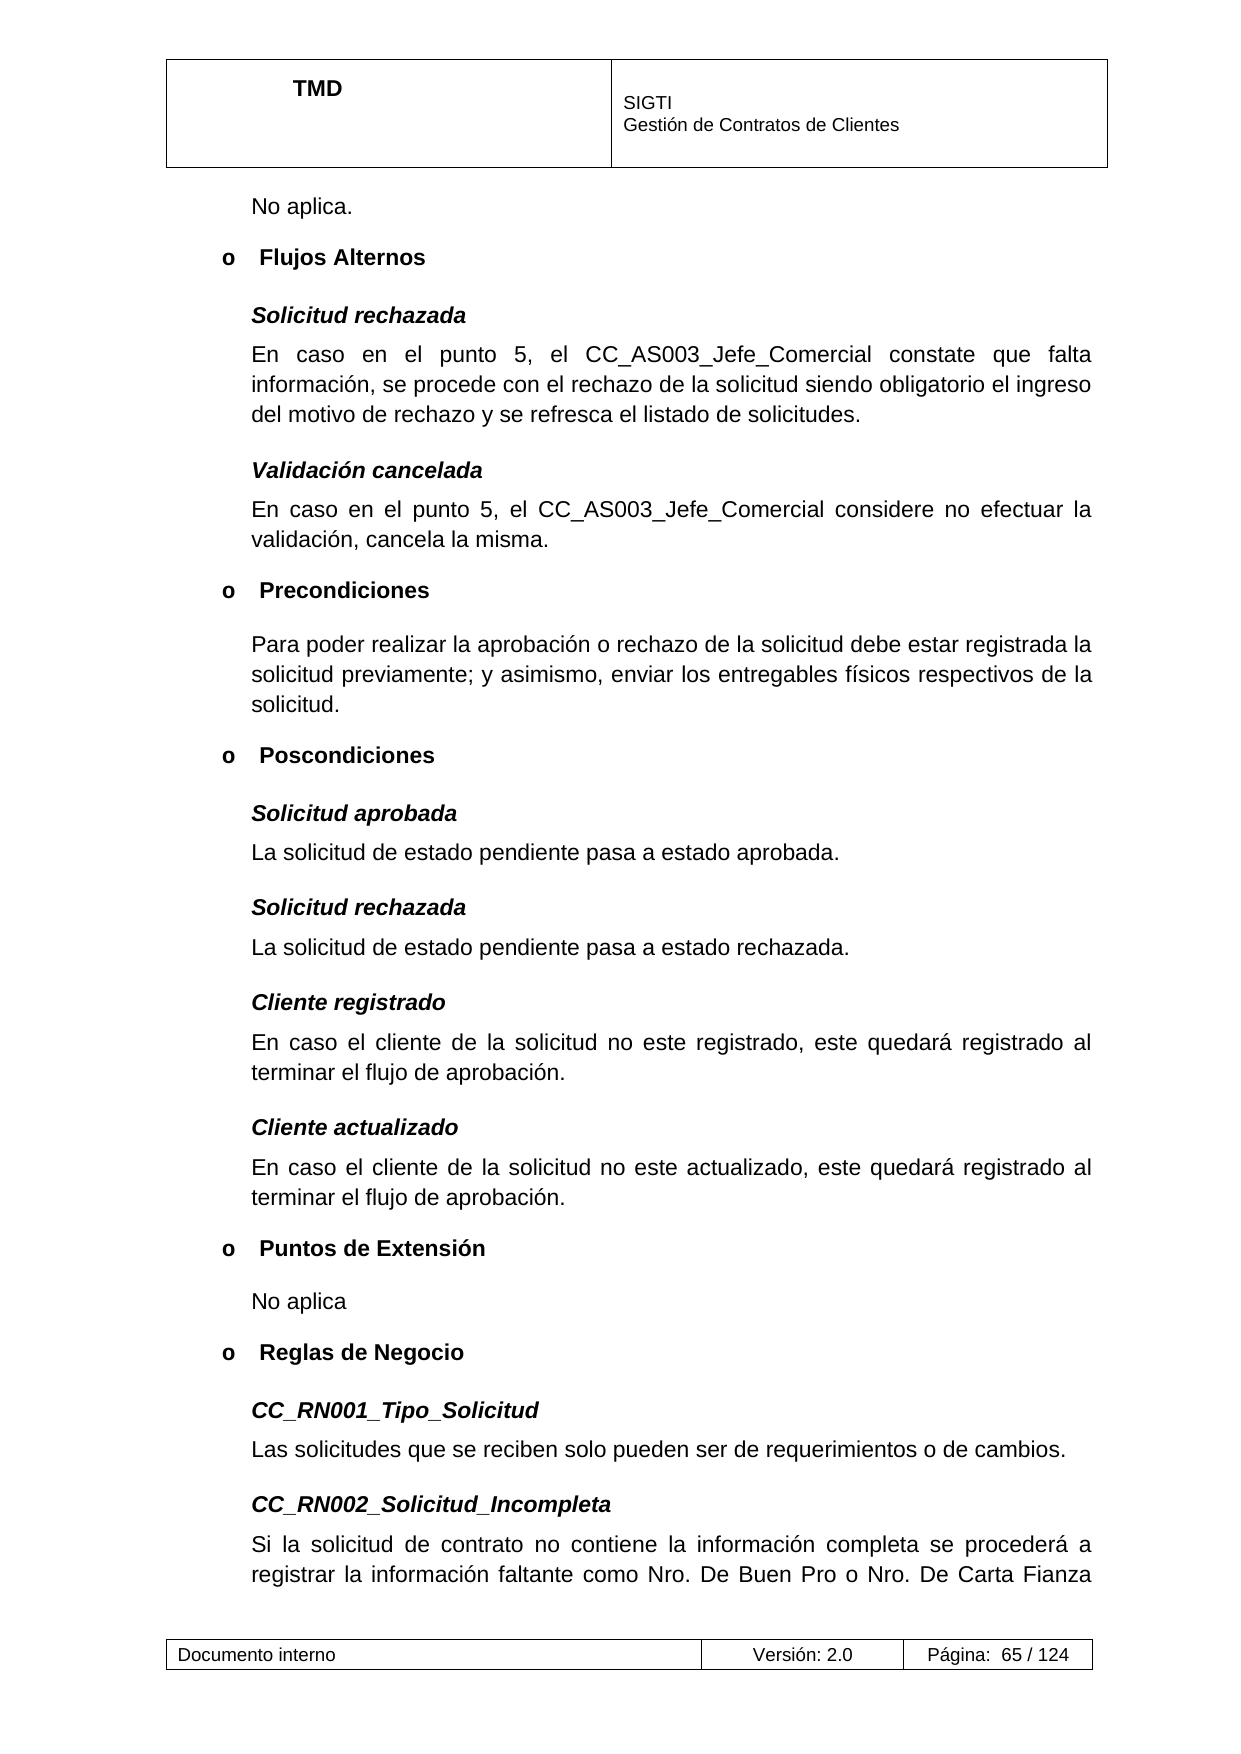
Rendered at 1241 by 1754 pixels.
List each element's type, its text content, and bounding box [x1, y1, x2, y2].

list CC_RN001_Tipo_Solicitud [251, 1397, 1092, 1423]
list CC_RN002_Solicitud_Incompleta [251, 1491, 1092, 1518]
list Para poder realizar la aprobación o rechazo de la solicitud debe estar registrada la solicitud previamente; y asimismo, enviar los entregables físicos respectivos de la solicitud. [251, 631, 1092, 717]
list Las solicitudes que se reciben solo pueden ser de requerimientos o de cambios. [251, 1436, 1092, 1462]
list Cliente actualizado [251, 1114, 1092, 1140]
list Flujos Alternos [222, 244, 1092, 272]
list En caso el cliente de la solicitud no este registrado, este quedará registrado al terminar el flujo de aprobación. [251, 1028, 1092, 1085]
list Solicitud rechazada [251, 894, 1092, 921]
list Solicitud aprobada [251, 800, 1092, 826]
list En caso el cliente de la solicitud no este actualizado, este quedará registrado al terminar el flujo de aprobación. [251, 1153, 1092, 1210]
list En caso en el punto 5, el CC_AS003_Jefe_Comercial constate que falta información, se procede con el rechazo de la solicitud siendo obligatorio el ingreso del motivo de rechazo y se refresca el listado de solicitudes. [251, 341, 1092, 428]
list La solicitud de estado pendiente pasa a estado aprobada. [251, 839, 1092, 866]
list La solicitud de estado pendiente pasa a estado rechazada. [251, 934, 1092, 960]
list En caso en el punto 5, el CC_AS003_Jefe_Comercial considere no efectuar la validación, cancela la misma. [251, 496, 1092, 553]
list Poscondiciones [222, 742, 1092, 771]
list Reglas de Negocio [222, 1339, 1092, 1367]
list Cliente registrado [251, 989, 1092, 1015]
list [251, 1531, 1092, 1587]
list No aplica [251, 1288, 1092, 1314]
list No aplica. [251, 193, 1092, 219]
list Puntos de Extensión [222, 1235, 1092, 1263]
list Validación cancelada [251, 457, 1092, 483]
list Solicitud rechazada [251, 302, 1092, 328]
list Precondiciones [222, 577, 1092, 606]
